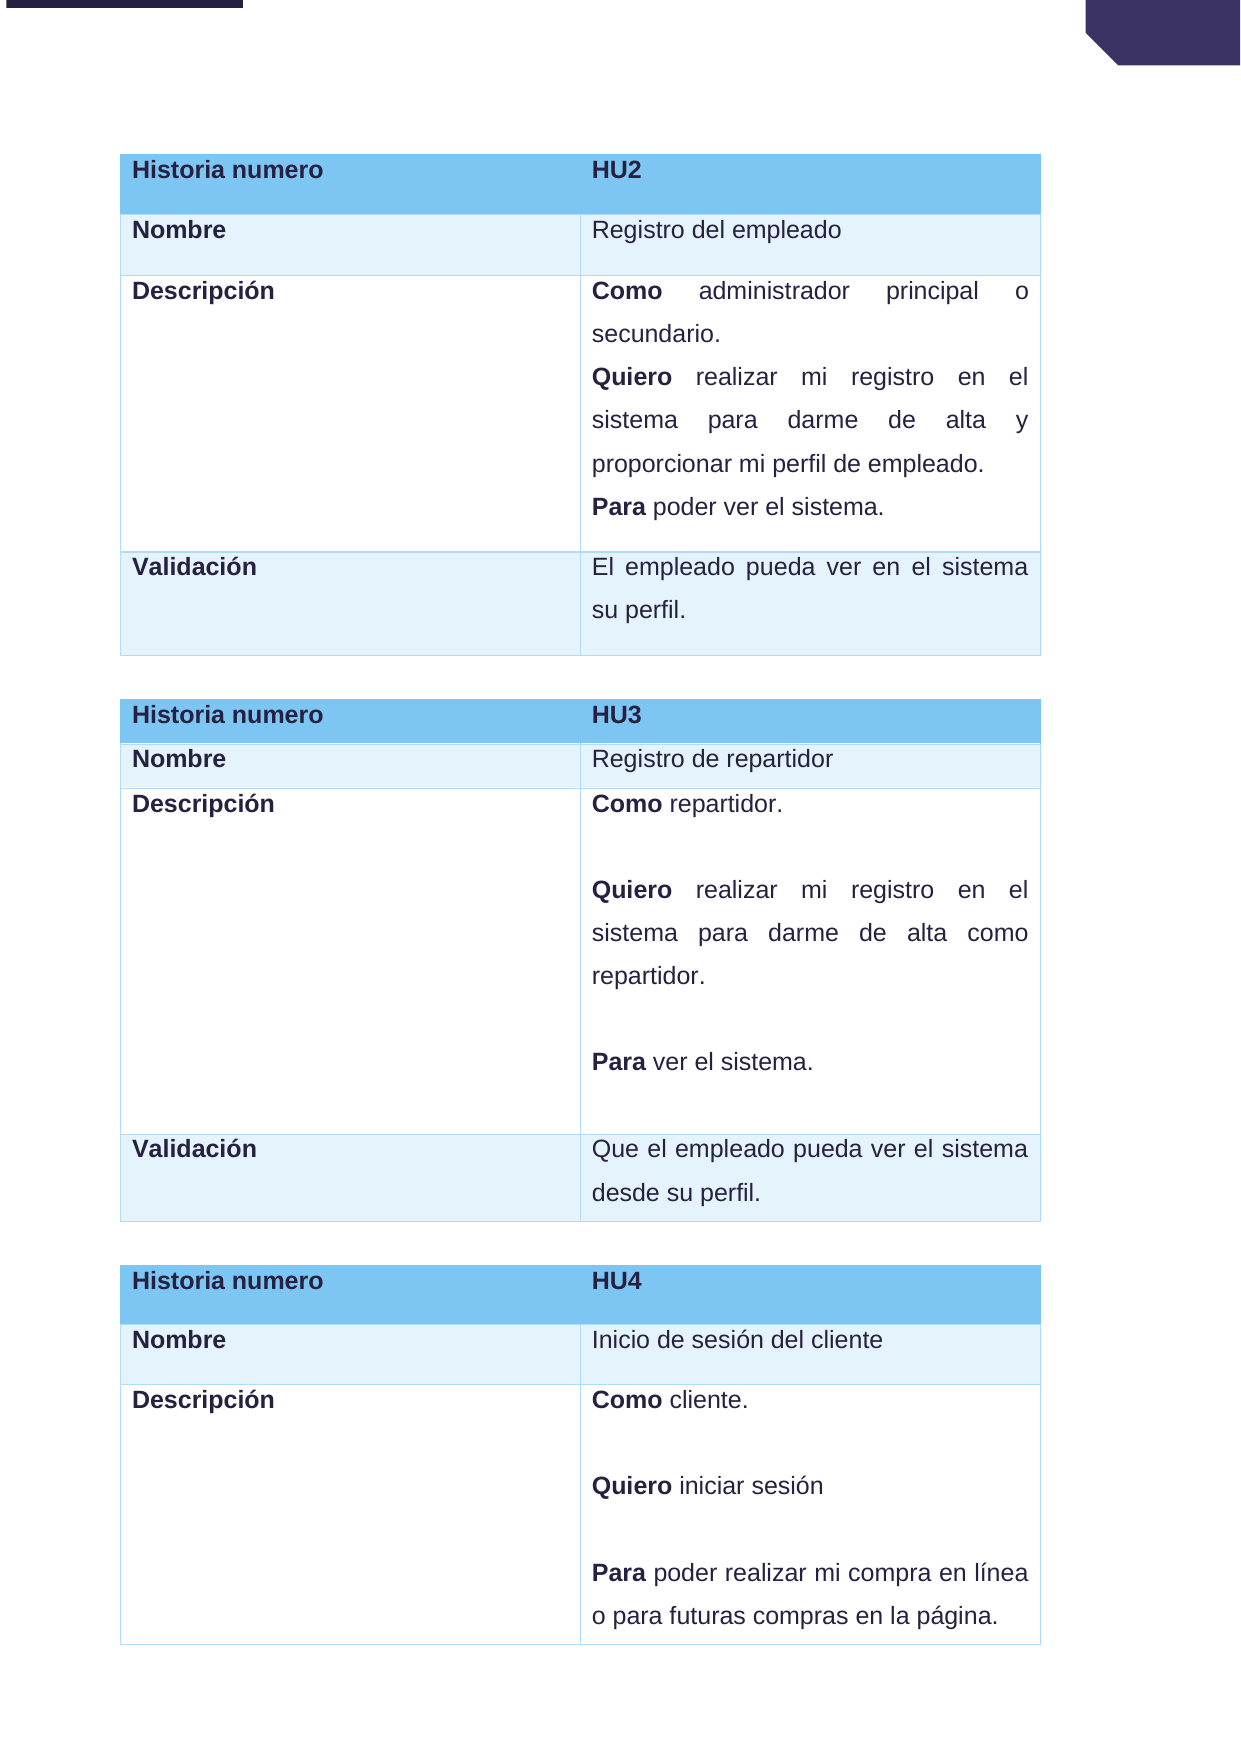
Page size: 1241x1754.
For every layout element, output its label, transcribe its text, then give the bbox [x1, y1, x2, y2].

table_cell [581, 1385, 1040, 1644]
table_header HU3 [581, 700, 1040, 743]
table_cell El empleado pueda ver en el sistema su perfil. [581, 553, 1040, 655]
table_cell Validación [121, 553, 580, 655]
table_cell Descripción [121, 276, 580, 551]
table_header Historia numero [121, 155, 580, 214]
table_header HU2 [581, 155, 1040, 214]
table_cell Como repartidor. Quiero realizar mi registro en el sistema para darme de alta como repartidor. Para ver el sistema. [581, 789, 1040, 1133]
table_header Historia numero [121, 700, 580, 743]
table_cell Inicio de sesión del cliente [581, 1325, 1040, 1384]
table_cell Descripción [121, 789, 580, 1133]
table_cell Que el empleado pueda ver el sistema desde su perfil. [581, 1135, 1040, 1221]
table_cell Validación [121, 1135, 580, 1221]
table_header Historia numero [121, 1266, 580, 1324]
table_header HU4 [581, 1266, 1040, 1324]
table_cell Nombre [121, 1325, 580, 1384]
table_cell Registro de repartidor [581, 745, 1040, 787]
table_cell Como administrador principal o secundario. Quiero realizar mi registro en el sistema para darme de alta y proporcionar mi perfil de empleado. Para poder ver el sistema. [581, 276, 1040, 551]
table_cell Nombre [121, 745, 580, 787]
table_cell Descripción [121, 1385, 580, 1644]
table_cell Registro del empleado [581, 215, 1040, 275]
table_cell Nombre [121, 215, 580, 275]
